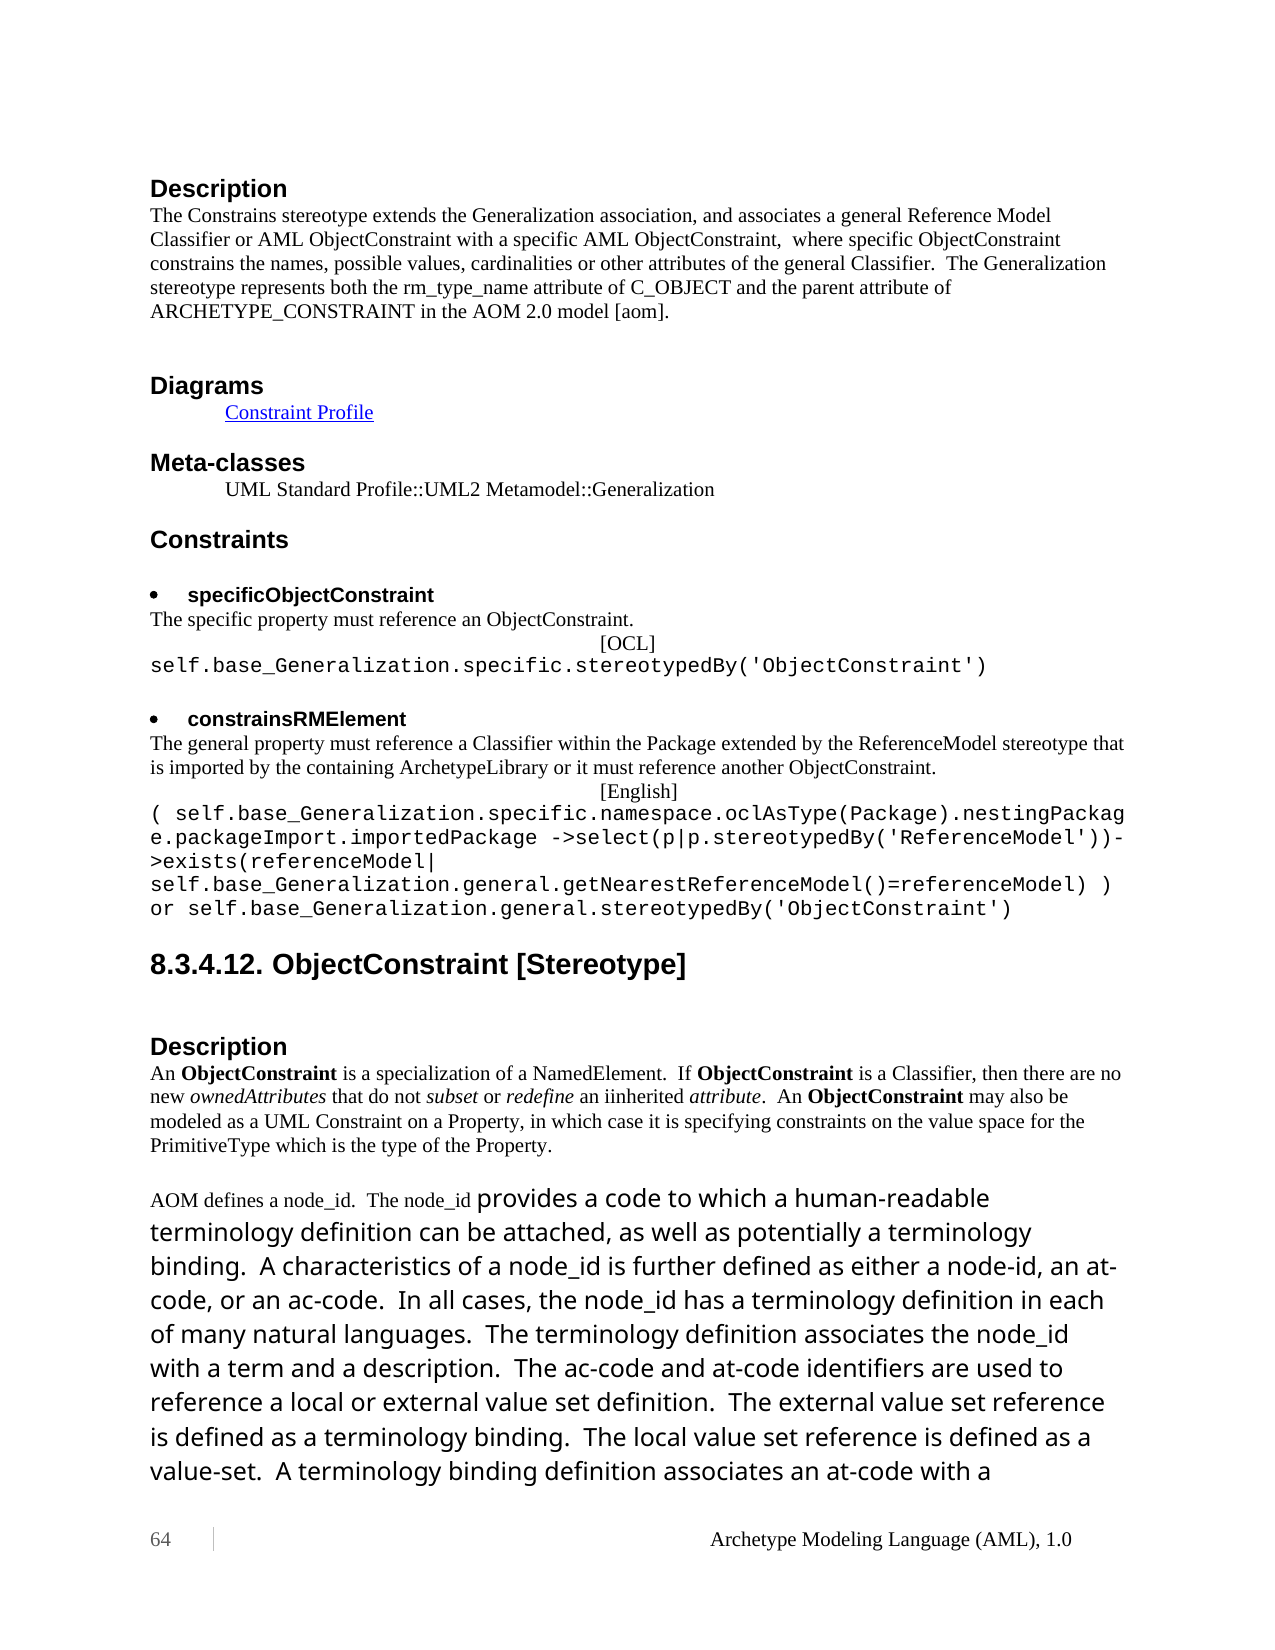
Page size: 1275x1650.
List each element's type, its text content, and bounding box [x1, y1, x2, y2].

list specificObjectConstraint [150, 582, 1125, 607]
list constrainsRMElement [150, 707, 1125, 731]
text Constraint Profile [225, 400, 1125, 424]
text Meta-classes [150, 448, 1125, 477]
text The general property must reference a Classifier within the Package extended by the ReferenceModel stereotype that is imported by the containing ArchetypeLibrary or it must reference another ObjectConstraint. [150, 731, 1125, 779]
text The specific property must reference an ObjectConstraint. [150, 607, 1125, 631]
text self.base_Generalization.specific.stereotypedBy('ObjectConstraint') [150, 655, 1125, 678]
text [English] [525, 779, 1125, 803]
text Constraints [150, 525, 1125, 554]
text Description [150, 174, 1125, 203]
text Diagrams [150, 371, 1125, 400]
text [OCL] [525, 631, 1125, 655]
text ( self.base_Generalization.specific.namespace.oclAsType(Package).nestingPackage.packageImport.importedPackage ->select(p|p.stereotypedBy('ReferenceModel'))->exists(referenceModel|self.base_Generalization.general.getNearestReferenceModel()=referenceModel) ) or self.base_Generalization.general.stereotypedBy('ObjectConstraint') [150, 803, 1125, 922]
subtitle ObjectConstraint [Stereotype] [150, 947, 1125, 981]
text An ObjectConstraint is a specialization of a NamedElement. If ObjectConstraint is a Classifier, then there are no new ownedAttributes that do not subset or redefine an iinherited attribute. An ObjectConstraint may also be modeled as a UML Constraint on a Property, in which case it is specifying constraints on the value space for the PrimitiveType which is the type of the Property. [150, 1060, 1125, 1157]
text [150, 1181, 1125, 1487]
text UML Standard Profile::UML2 Metamodel::Generalization [150, 477, 1125, 501]
text Description [150, 1032, 1125, 1060]
text The Constrains stereotype extends the Generalization association, and associates a general Reference Model Classifier or AML ObjectConstraint with a specific AML ObjectConstraint, where specific ObjectConstraint constrains the names, possible values, cardinalities or other attributes of the general Classifier. The Generalization stereotype represents both the rm_type_name attribute of C_OBJECT and the parent attribute of ARCHETYPE_CONSTRAINT in the AOM 2.0 model [aom]. [150, 203, 1125, 323]
